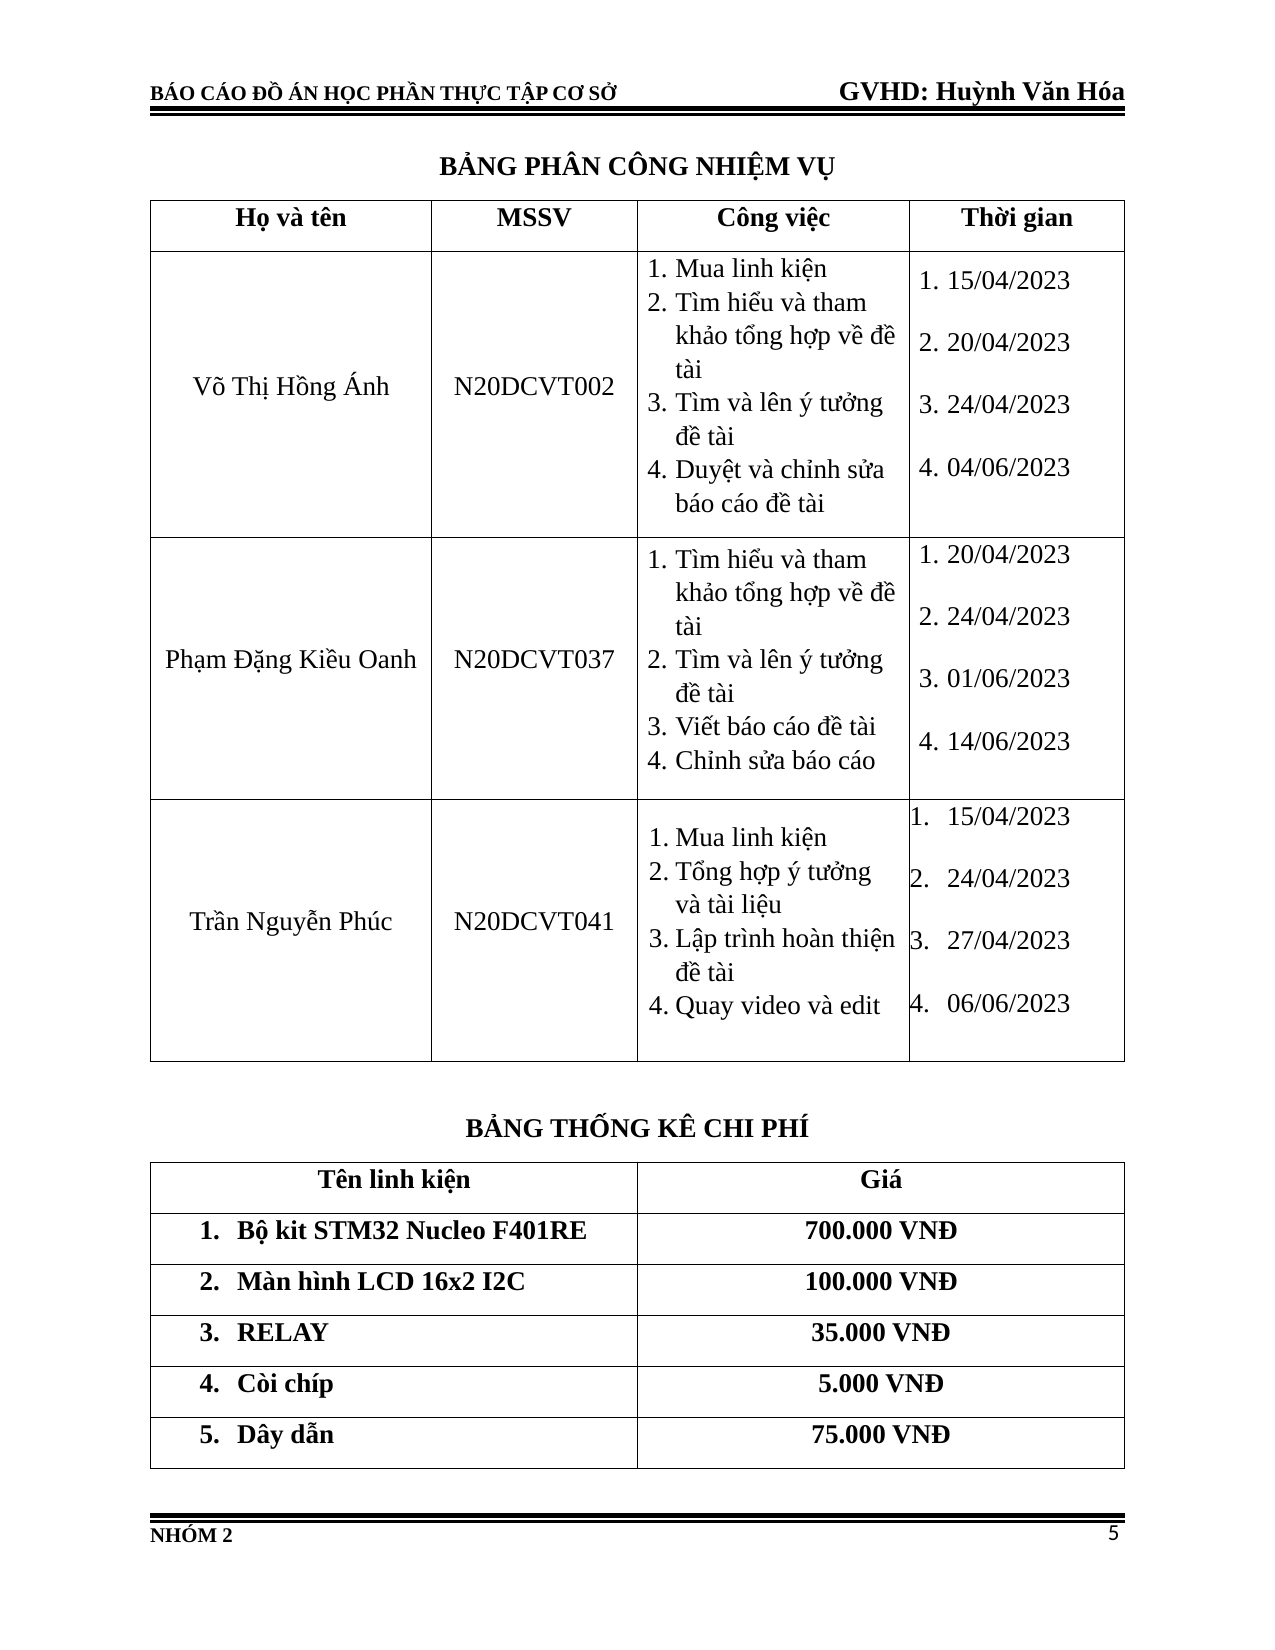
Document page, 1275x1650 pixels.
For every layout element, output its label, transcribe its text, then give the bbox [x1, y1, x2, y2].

table_cell N20DCVT041 [432, 800, 637, 1061]
table_header Thời gian [910, 201, 1124, 251]
table_header Tên linh kiện [151, 1163, 637, 1213]
table_cell Mua linh kiện Tìm hiểu và tham khảo tổng hợp về đề tài Tìm và lên ý tưởng đề tài Duyệt và chỉnh sửa báo cáo đề tài [638, 252, 909, 537]
table_cell N20DCVT002 [432, 252, 637, 537]
table_header Giá [638, 1163, 1124, 1213]
table_header Công việc [638, 201, 909, 251]
table_cell 75.000 VNĐ [638, 1418, 1124, 1468]
table_cell 15/04/2023 24/04/2023 27/04/2023 06/06/2023 [910, 800, 1124, 1061]
table_cell 5.000 VNĐ [638, 1367, 1124, 1417]
table_cell Dây dẫn [151, 1418, 637, 1468]
table_cell 35.000 VNĐ [638, 1316, 1124, 1366]
table_cell 100.000 VNĐ [638, 1265, 1124, 1315]
table_cell Mua linh kiện Tổng hợp ý tưởng và tài liệu Lập trình hoàn thiện đề tài Quay video và edit [638, 800, 909, 1061]
table_cell Phạm Đặng Kiều Oanh [151, 538, 431, 799]
table_cell Trần Nguyễn Phúc [151, 800, 431, 1061]
table_cell 700.000 VNĐ [638, 1214, 1124, 1264]
table_cell Tìm hiểu và tham khảo tổng hợp về đề tài Tìm và lên ý tưởng đề tài Viết báo cáo đề tài Chỉnh sửa báo cáo [638, 538, 909, 799]
table_cell Còi chíp [151, 1367, 637, 1417]
table_cell Bộ kit STM32 Nucleo F401RE [151, 1214, 637, 1264]
table_cell N20DCVT037 [432, 538, 637, 799]
table_cell Màn hình LCD 16x2 I2C [151, 1265, 637, 1315]
text BẢNG PHÂN CÔNG NHIỆM VỤ [150, 150, 1125, 181]
table_cell 15/04/2023 20/04/2023 24/04/2023 04/06/2023 [910, 252, 1124, 537]
table_header MSSV [432, 201, 637, 251]
text BẢNG THỐNG KÊ CHI PHÍ [150, 1112, 1125, 1143]
table_cell Võ Thị Hồng Ánh [151, 252, 431, 537]
table_cell 20/04/2023 24/04/2023 01/06/2023 14/06/2023 [910, 538, 1124, 799]
table_cell RELAY [151, 1316, 637, 1366]
table_header Họ và tên [151, 201, 431, 251]
